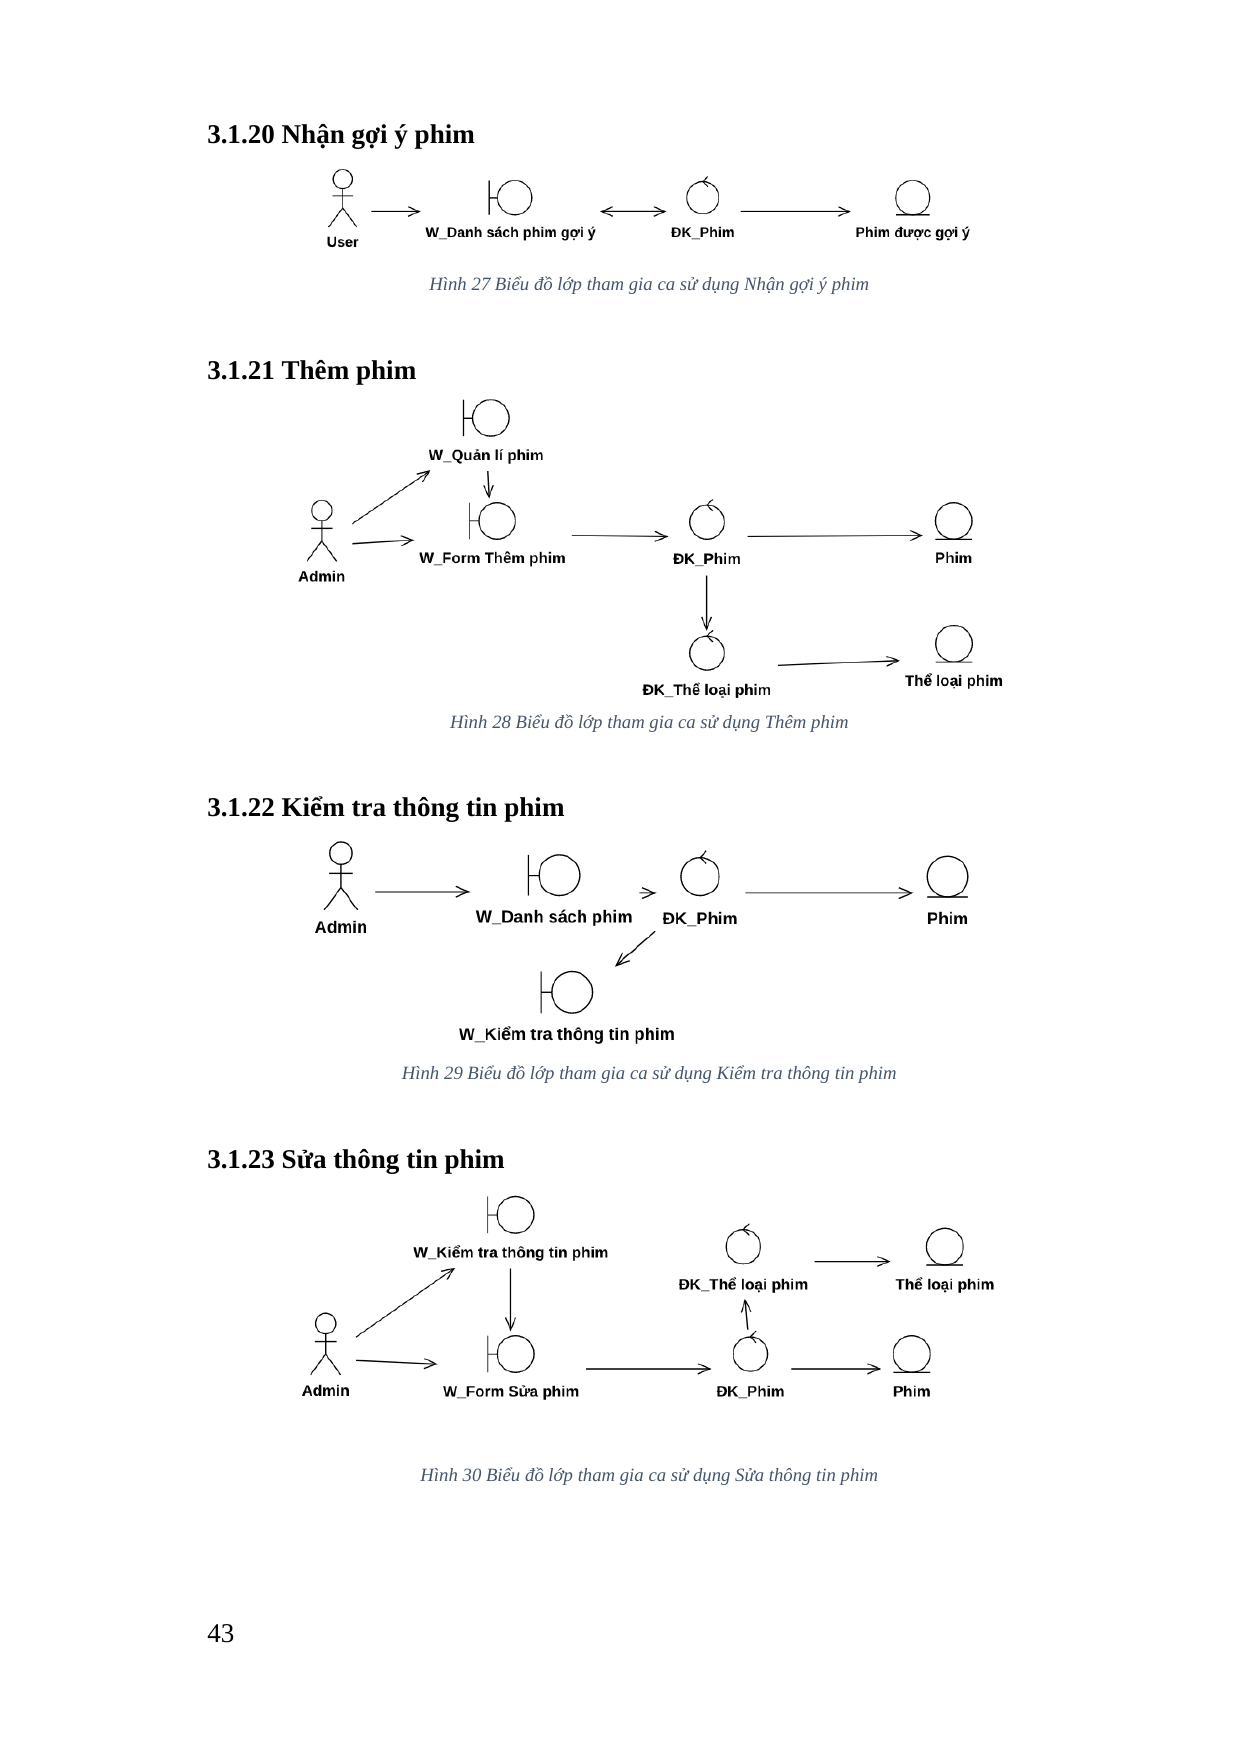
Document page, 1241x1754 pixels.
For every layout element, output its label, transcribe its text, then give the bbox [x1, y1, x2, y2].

text Hình 29 Biểu đồ lớp tham gia ca sử dụng Kiểm tra thông tin phim [207, 1062, 1093, 1084]
picture [309, 832, 991, 1060]
text Hình 30 Biểu đồ lớp tham gia ca sử dụng Sửa thông tin phim [207, 1464, 1093, 1486]
subtitle 3.1.20 Nhận gợi ý phim [207, 118, 1093, 150]
subtitle 3.1.21 Thêm phim [207, 354, 1093, 385]
subtitle 3.1.23 Sửa thông tin phim [207, 1143, 1093, 1174]
text Hình 28 Biểu đồ lớp tham gia ca sử dụng Thêm phim [207, 711, 1093, 732]
picture [317, 158, 983, 270]
text Hình 27 Biểu đồ lớp tham gia ca sử dụng Nhận gợi ý phim [207, 273, 1093, 294]
subtitle 3.1.22 Kiểm tra thông tin phim [207, 792, 1093, 823]
picture [301, 1183, 1000, 1461]
picture [292, 394, 1008, 708]
